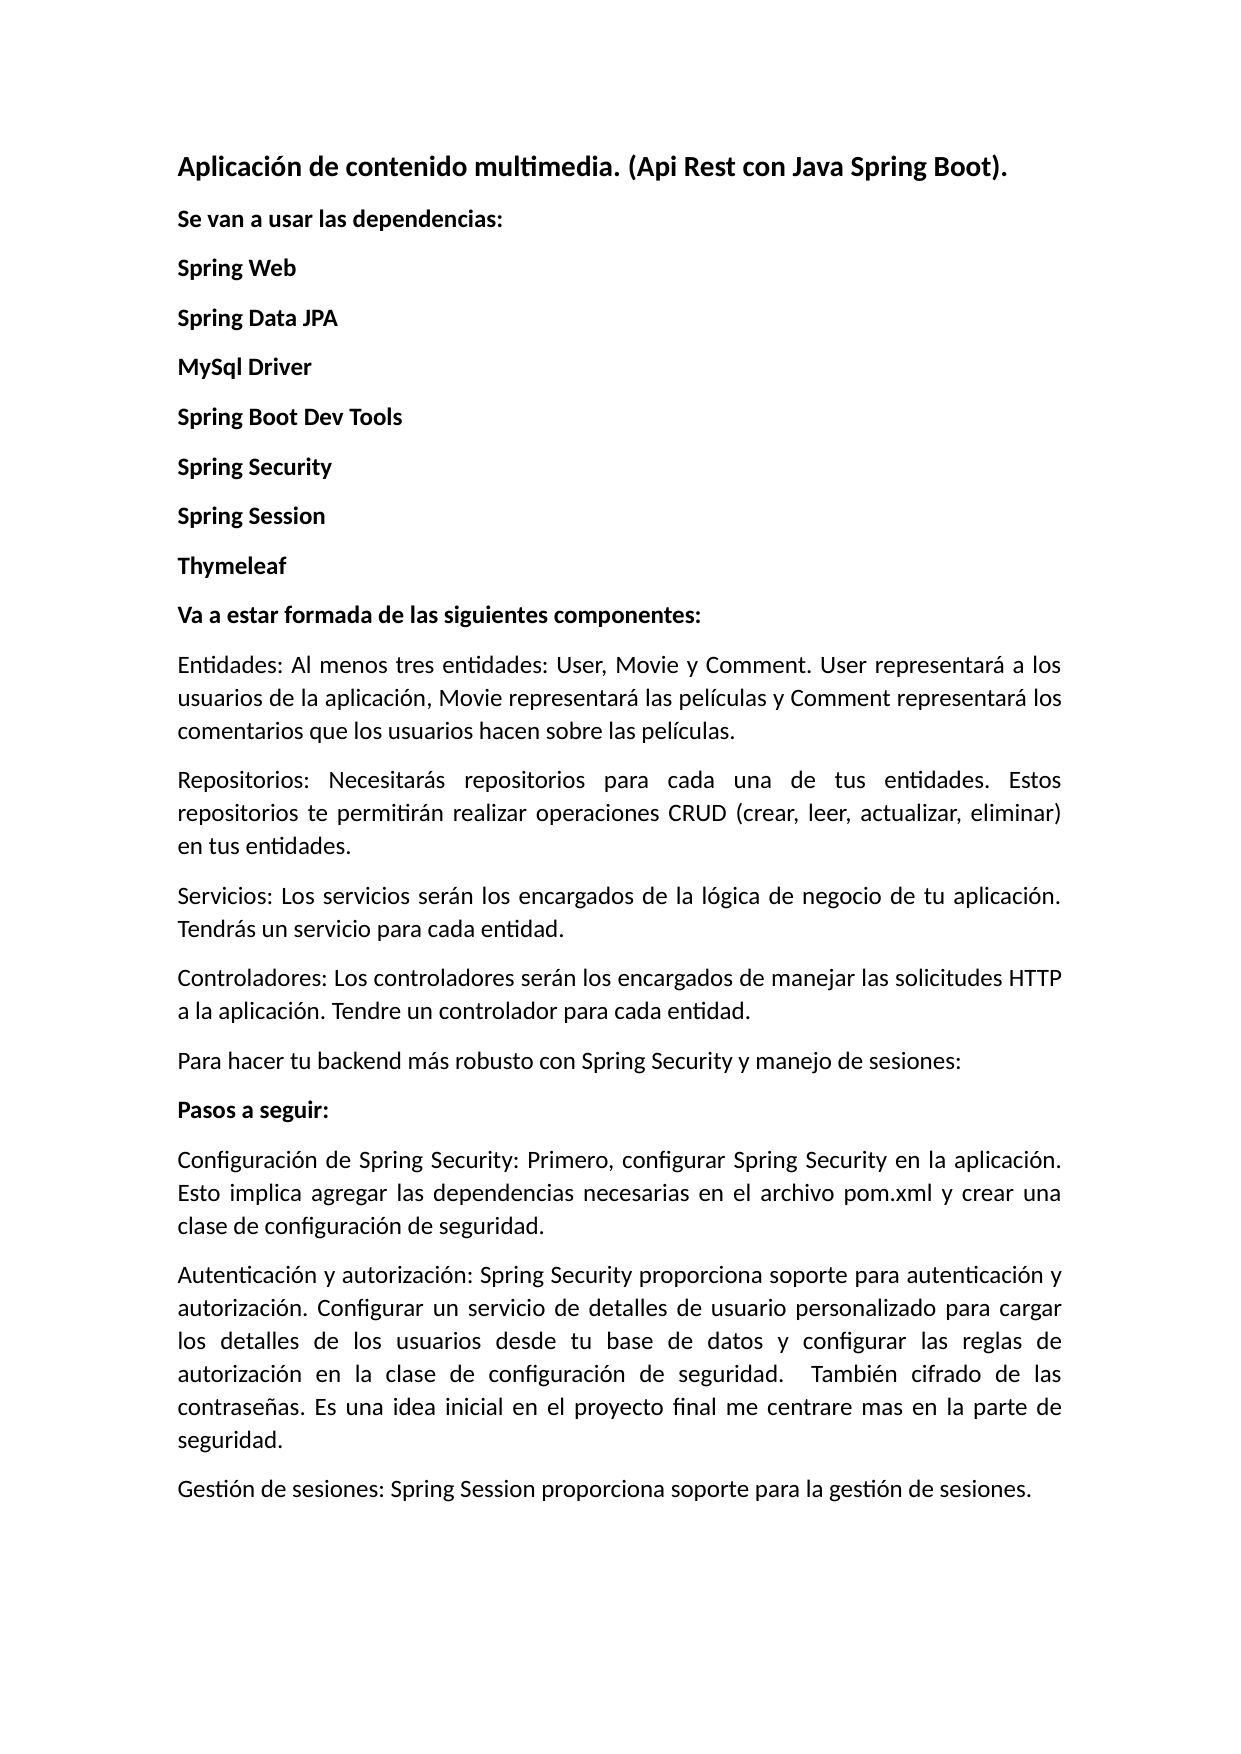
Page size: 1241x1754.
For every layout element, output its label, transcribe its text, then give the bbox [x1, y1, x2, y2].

text Entidades: Al menos tres entidades: User, Movie y Comment. User representará a los usuarios de la aplicación, Movie representará las películas y Comment representará los comentarios que los usuarios hacen sobre las películas. [177, 649, 1063, 745]
text Spring Security [177, 451, 1063, 481]
text Se van a usar las dependencias: [177, 203, 1063, 233]
text Autenticación y autorización: Spring Security proporciona soporte para autenticación y autorización. Configurar un servicio de detalles de usuario personalizado para cargar los detalles de los usuarios desde tu base de datos y configurar las reglas de autorización en la clase de configuración de seguridad. También cifrado de las contraseñas. Es una idea inicial en el proyecto final me centrare mas en la parte de seguridad. [177, 1259, 1063, 1454]
text Aplicación de contenido multimedia. (Api Rest con Java Spring Boot). [177, 148, 1063, 183]
text Spring Boot Dev Tools [177, 401, 1063, 432]
text Controladores: Los controladores serán los encargados de manejar las solicitudes HTTP a la aplicación. Tendre un controlador para cada entidad. [177, 962, 1063, 1026]
text Servicios: Los servicios serán los encargados de la lógica de negocio de tu aplicación. Tendrás un servicio para cada entidad. [177, 880, 1063, 943]
text MySql Driver [177, 351, 1063, 382]
text Configuración de Spring Security: Primero, configurar Spring Security en la aplicación. Esto implica agregar las dependencias necesarias en el archivo pom.xml y crear una clase de configuración de seguridad. [177, 1144, 1063, 1240]
text Thymeleaf [177, 550, 1063, 580]
text Gestión de sesiones: Spring Session proporciona soporte para la gestión de sesiones. [177, 1473, 1063, 1504]
text Spring Data JPA [177, 302, 1063, 332]
text Spring Session [177, 500, 1063, 531]
text Va a estar formada de las siguientes componentes: [177, 599, 1063, 630]
text Para hacer tu backend más robusto con Spring Security y manejo de sesiones: [177, 1045, 1063, 1075]
text Spring Web [177, 252, 1063, 283]
text Pasos a seguir: [177, 1094, 1063, 1125]
text Repositorios: Necesitarás repositorios para cada una de tus entidades. Estos repositorios te permitirán realizar operaciones CRUD (crear, leer, actualizar, eliminar) en tus entidades. [177, 764, 1063, 861]
